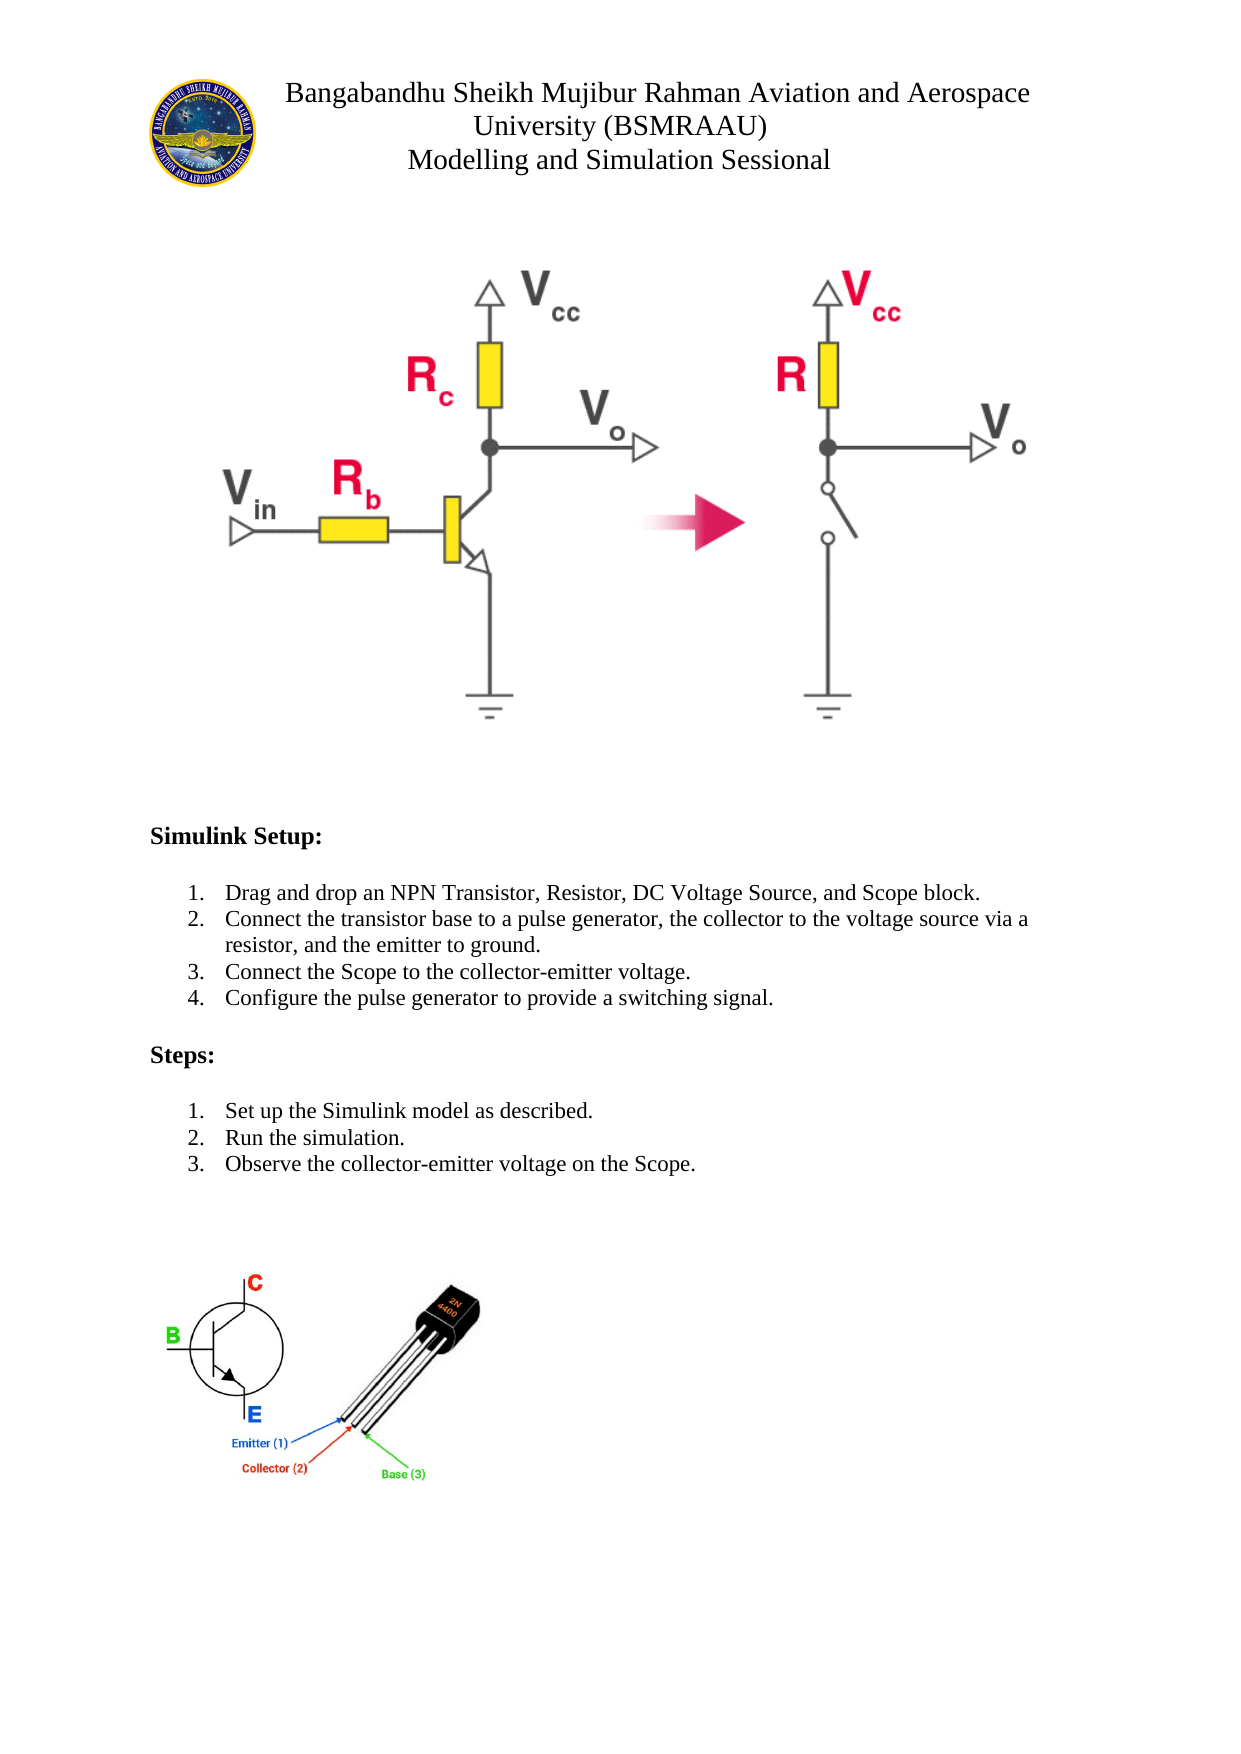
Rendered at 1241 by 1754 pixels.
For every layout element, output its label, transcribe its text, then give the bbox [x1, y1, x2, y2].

list Connect the transistor base to a pulse generator, the collector to the voltage source via a resistor, and the emitter to ground. [187, 905, 1090, 958]
text Steps: [150, 1040, 1090, 1068]
list Configure the pulse generator to provide a switching signal. [187, 984, 1090, 1011]
list Drag and drop an NPN Transistor, Resistor, DC Voltage Source, and Scope block. [187, 879, 1090, 905]
list Connect the Scope to the collector-emitter voltage. [187, 958, 1090, 984]
picture [150, 1261, 518, 1507]
list Observe the collector-emitter voltage on the Scope. [187, 1150, 1090, 1177]
picture [150, 257, 1090, 763]
picture [149, 79, 256, 187]
list Set up the Simulink model as described. [187, 1098, 1090, 1124]
text Simulink Setup: [150, 821, 1090, 849]
list Run the simulation. [187, 1124, 1090, 1150]
